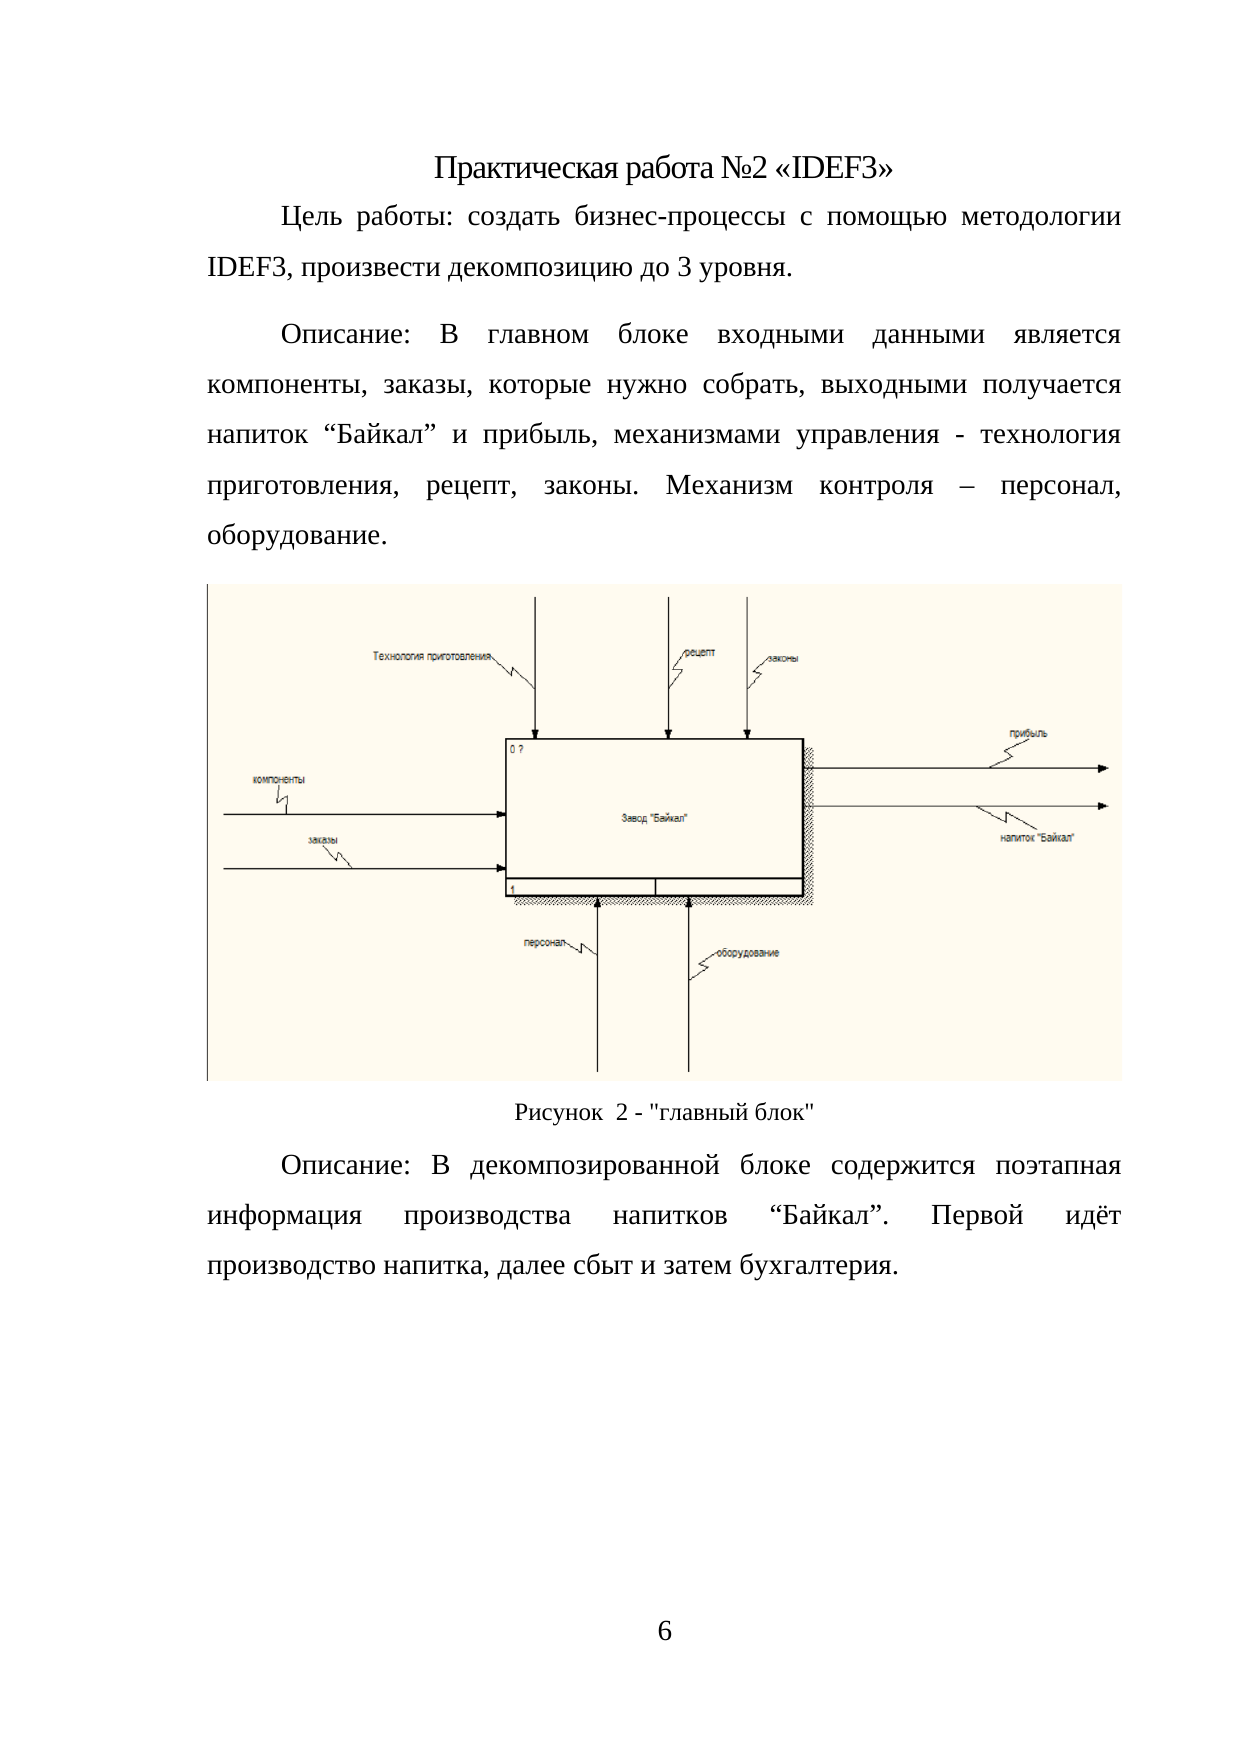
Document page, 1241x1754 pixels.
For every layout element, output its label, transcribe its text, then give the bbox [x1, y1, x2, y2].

title Практическая работа №2 «IDEF3» [207, 148, 1122, 186]
text Описание: В главном блоке входными данными является компоненты, заказы, которые нужно собрать, выходными получается напиток “Байкал” и прибыль, механизмами управления - технология приготовления, рецепт, законы. Механизм контроля – персонал, оборудование. [207, 316, 1122, 551]
text Цель работы: создать бизнес-процессы с помощью методологии IDEF3, произвести декомпозицию до 3 уровня. [207, 198, 1122, 282]
text Описание: В декомпозированной блоке содержится поэтапная информация производства напитков “Байкал”. Первой идёт производство напитка, далее сбыт и затем бухгалтерия. [207, 1147, 1122, 1281]
picture [206, 584, 1123, 1081]
